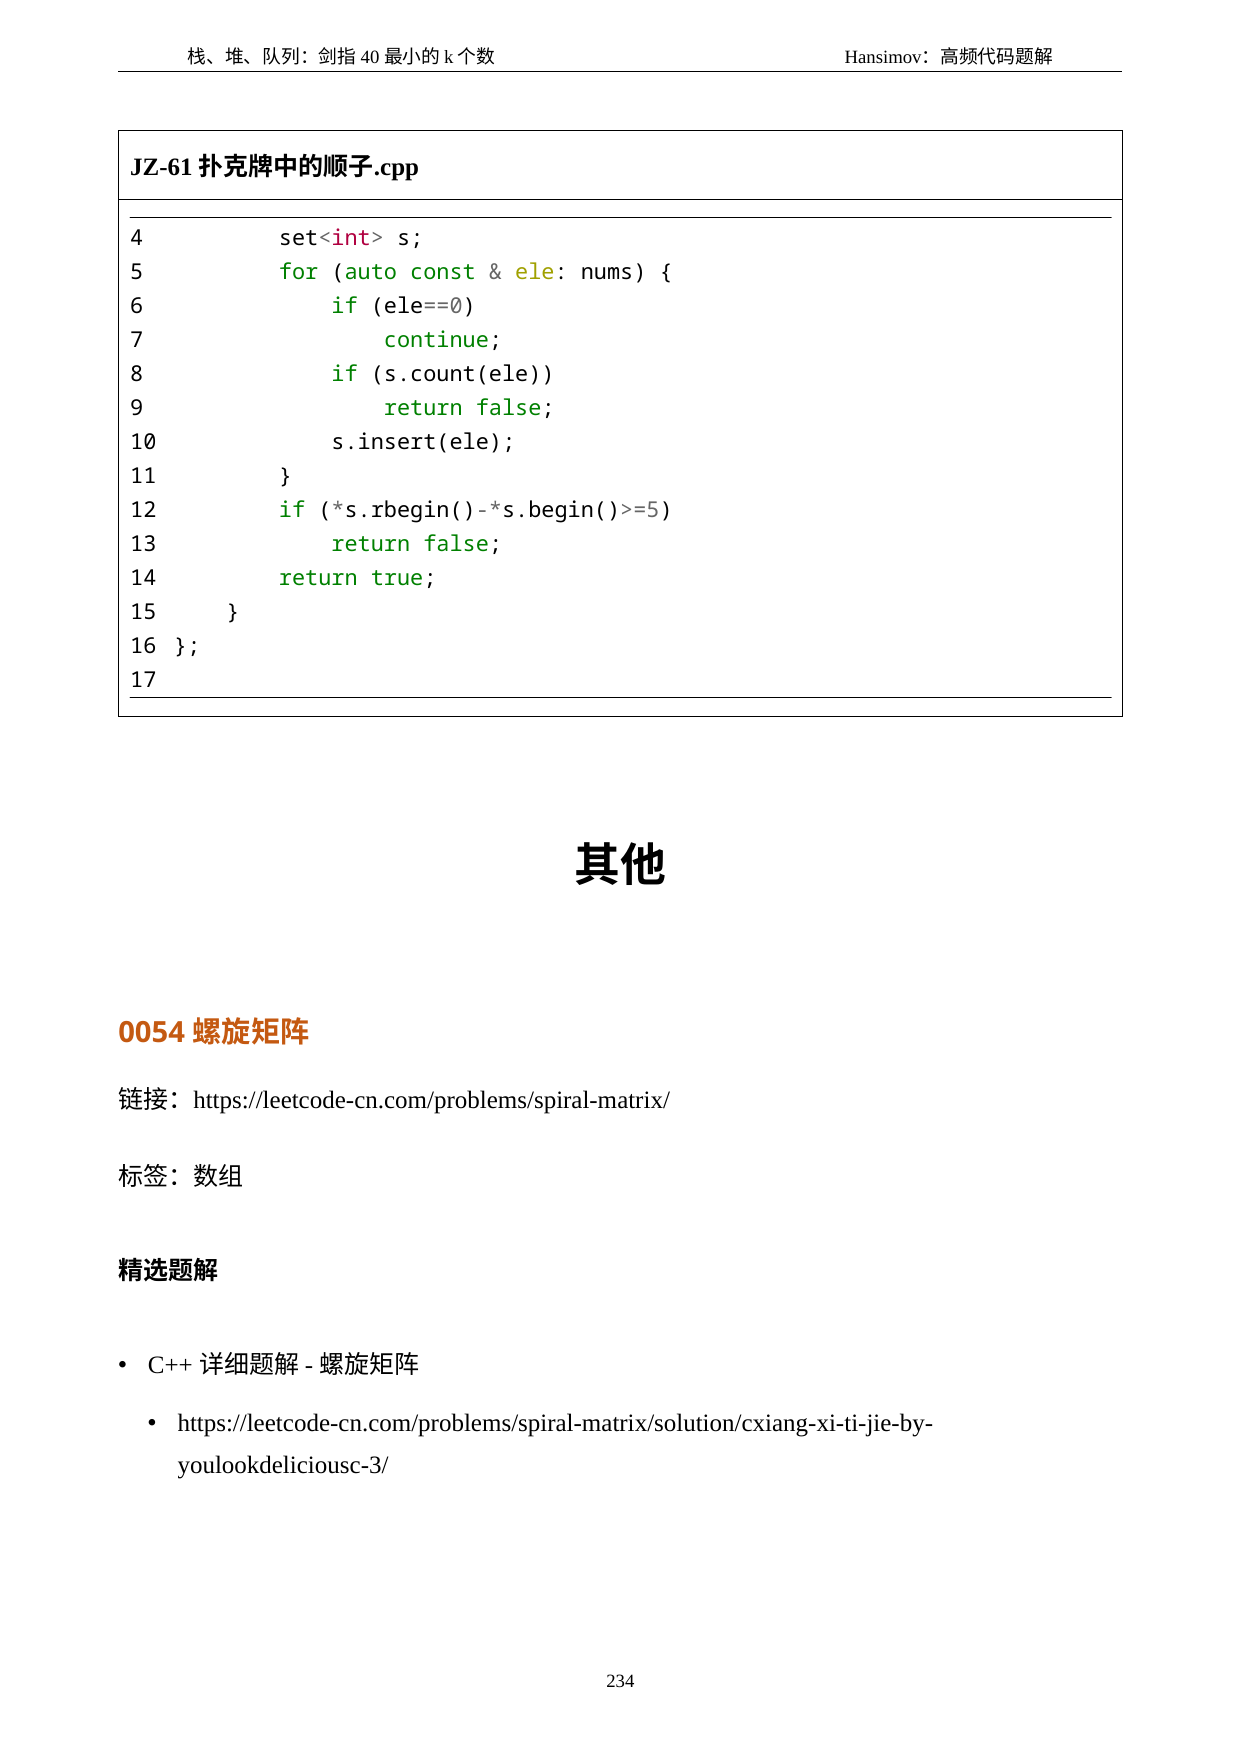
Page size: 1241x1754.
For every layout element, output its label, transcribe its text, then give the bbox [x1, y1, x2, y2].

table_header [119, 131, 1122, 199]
subtitle 精选题解 [118, 1234, 1097, 1302]
text C++ 详细题解 - 螺旋矩阵 [118, 1328, 1122, 1396]
subtitle 0054 螺旋矩阵 [118, 996, 1097, 1064]
text 标签：数组 [118, 1141, 1122, 1208]
subtitle 其他 [118, 827, 1122, 895]
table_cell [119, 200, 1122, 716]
text 链接：https://leetcode-cn.com/problems/spiral-matrix/ [118, 1064, 1122, 1132]
text https://leetcode-cn.com/problems/spiral-matrix/solution/cxiang-xi-ti-jie-by-youlookdeliciousc-3/ [148, 1406, 1122, 1482]
